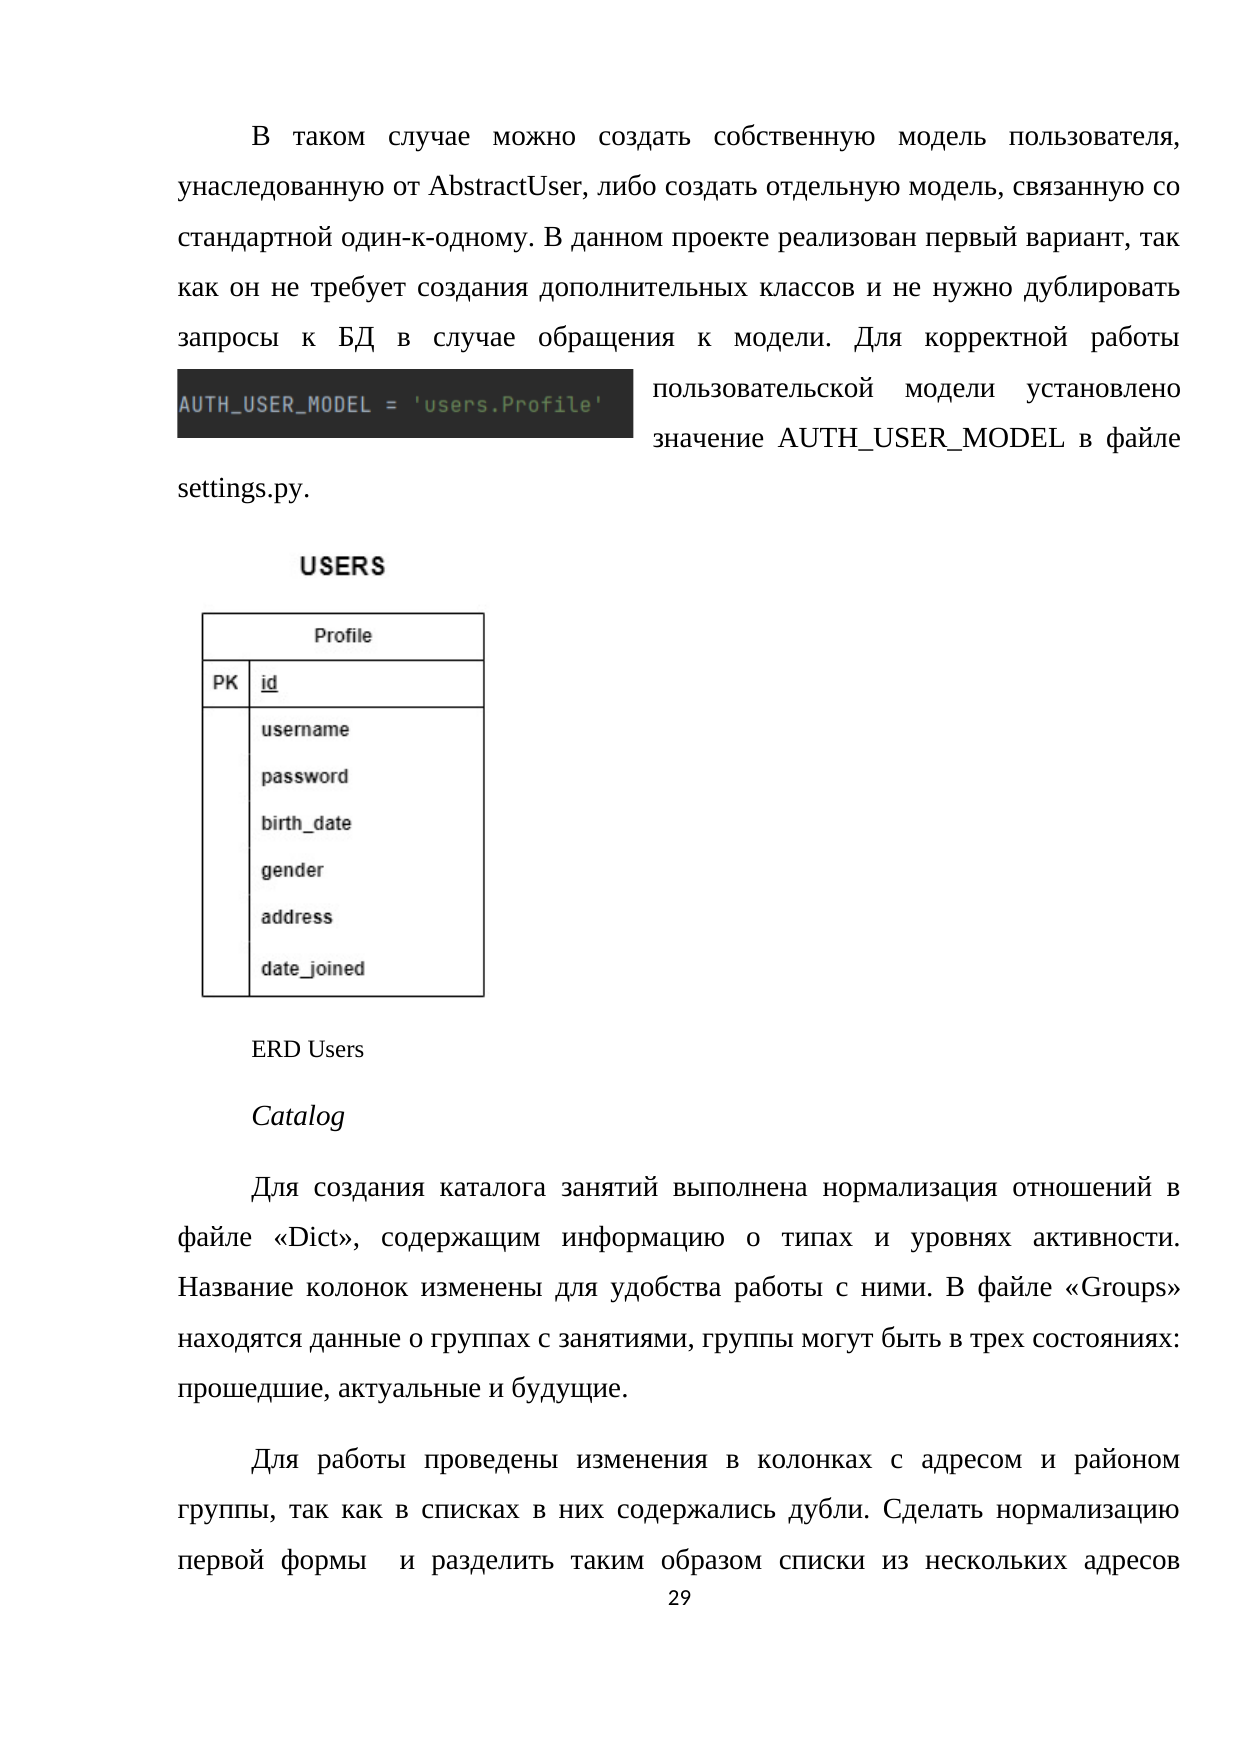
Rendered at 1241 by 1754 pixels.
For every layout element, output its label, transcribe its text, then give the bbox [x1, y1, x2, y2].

text Catalog [177, 1098, 1181, 1131]
text В таком случае можно создать собственную модель пользователя, унаследованную от AbstractUser, либо создать отдельную модель, связанную со стандартной один-к-одному. В данном проекте реализован первый вариант, так как он не требует создания дополнительных классов и не нужно дублировать запросы к БД в случае обращения к модели. Для корректной работы пользовательской модели установлено значение AUTH_USER_MODEL в файле settings.py. [177, 118, 1181, 504]
picture [177, 541, 854, 999]
text Для создания каталога занятий выполнена нормализация отношений в файле «Dict», содержащим информацию о типах и уровнях активности. Название колонок изменены для удобства работы с ними. В файле «Groups» находятся данные о группах с занятиями, группы могут быть в трех состояниях: прошедшие, актуальные и будущие. [177, 1169, 1181, 1404]
picture [177, 369, 634, 438]
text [177, 1441, 1181, 1575]
text ERD Users [177, 1034, 1181, 1062]
